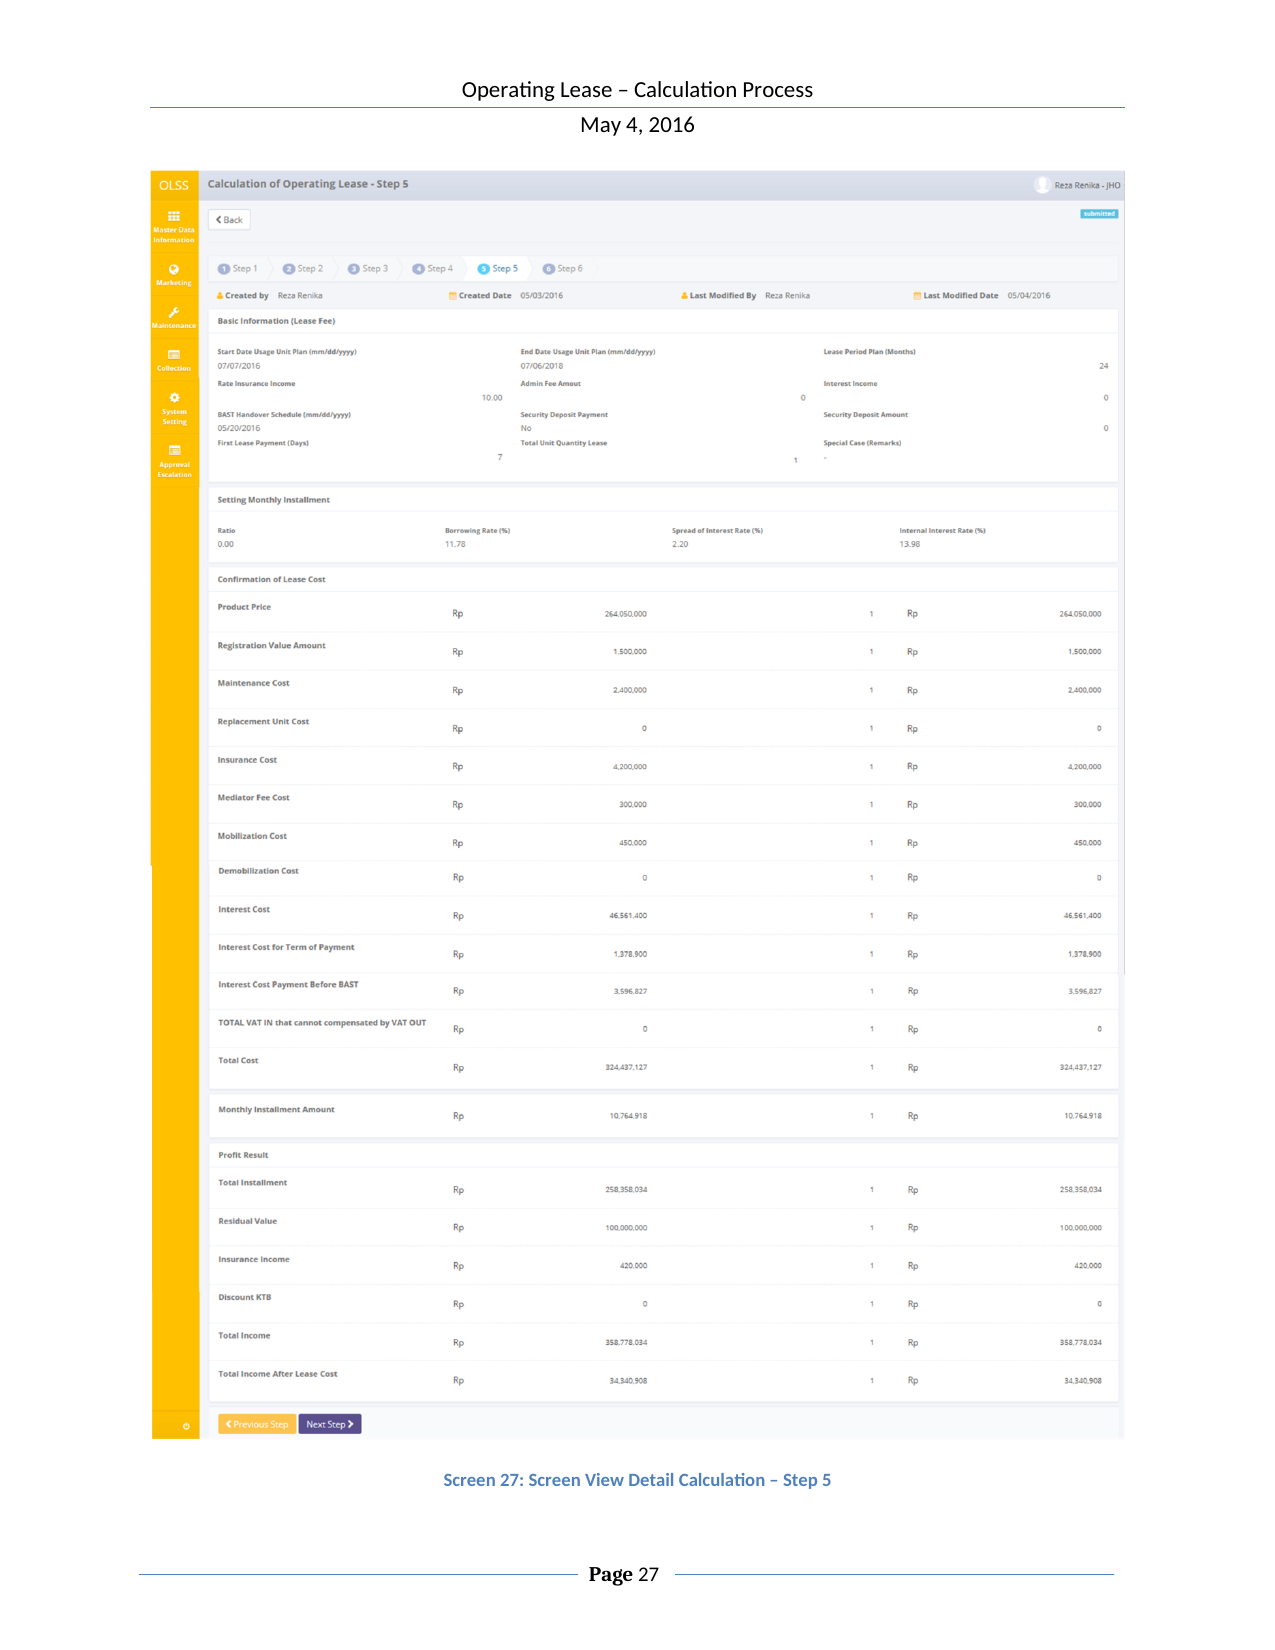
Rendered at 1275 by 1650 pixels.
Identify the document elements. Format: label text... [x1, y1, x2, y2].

picture [150, 170, 1125, 1440]
